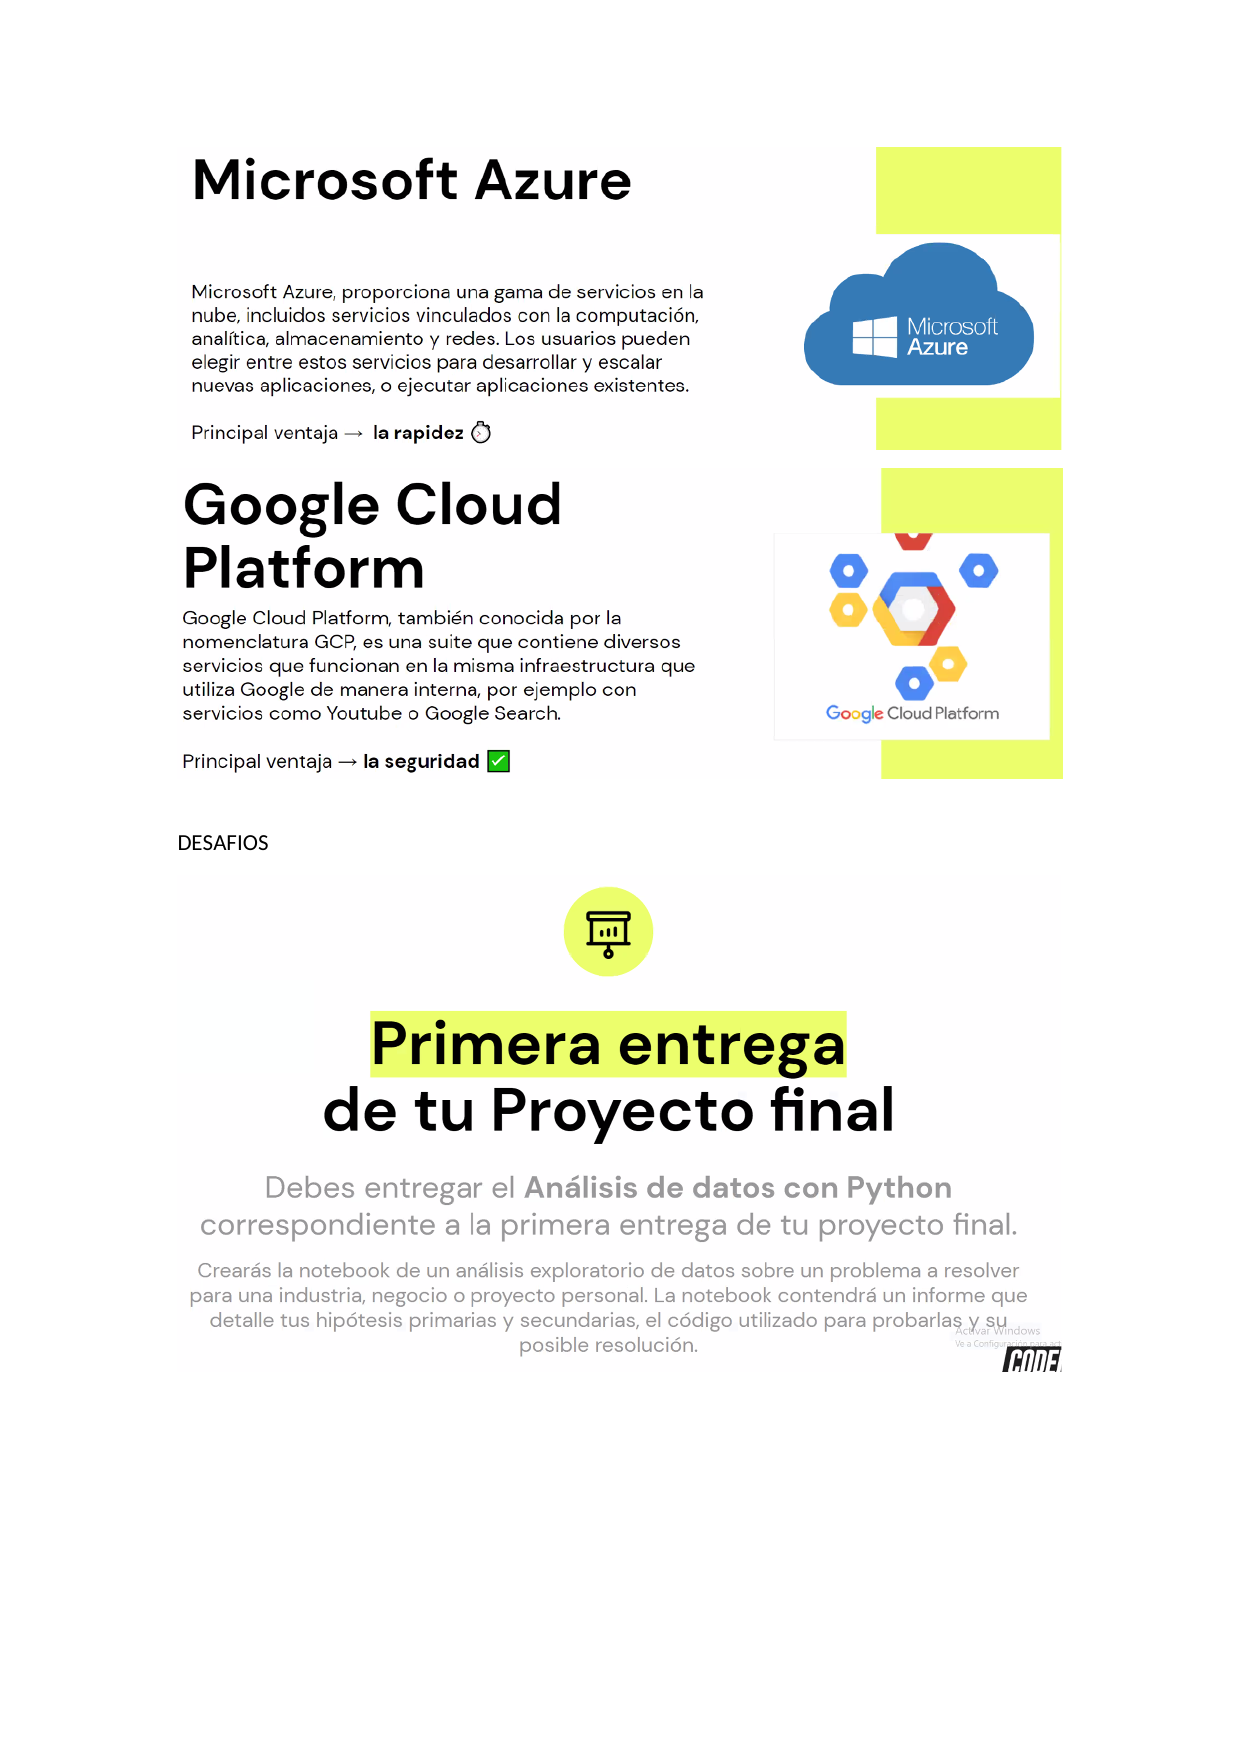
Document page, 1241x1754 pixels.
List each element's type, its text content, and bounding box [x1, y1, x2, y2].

picture [177, 875, 1062, 1372]
picture [177, 147, 1062, 450]
picture [177, 468, 1063, 779]
text DESAFIOS [177, 828, 1063, 856]
